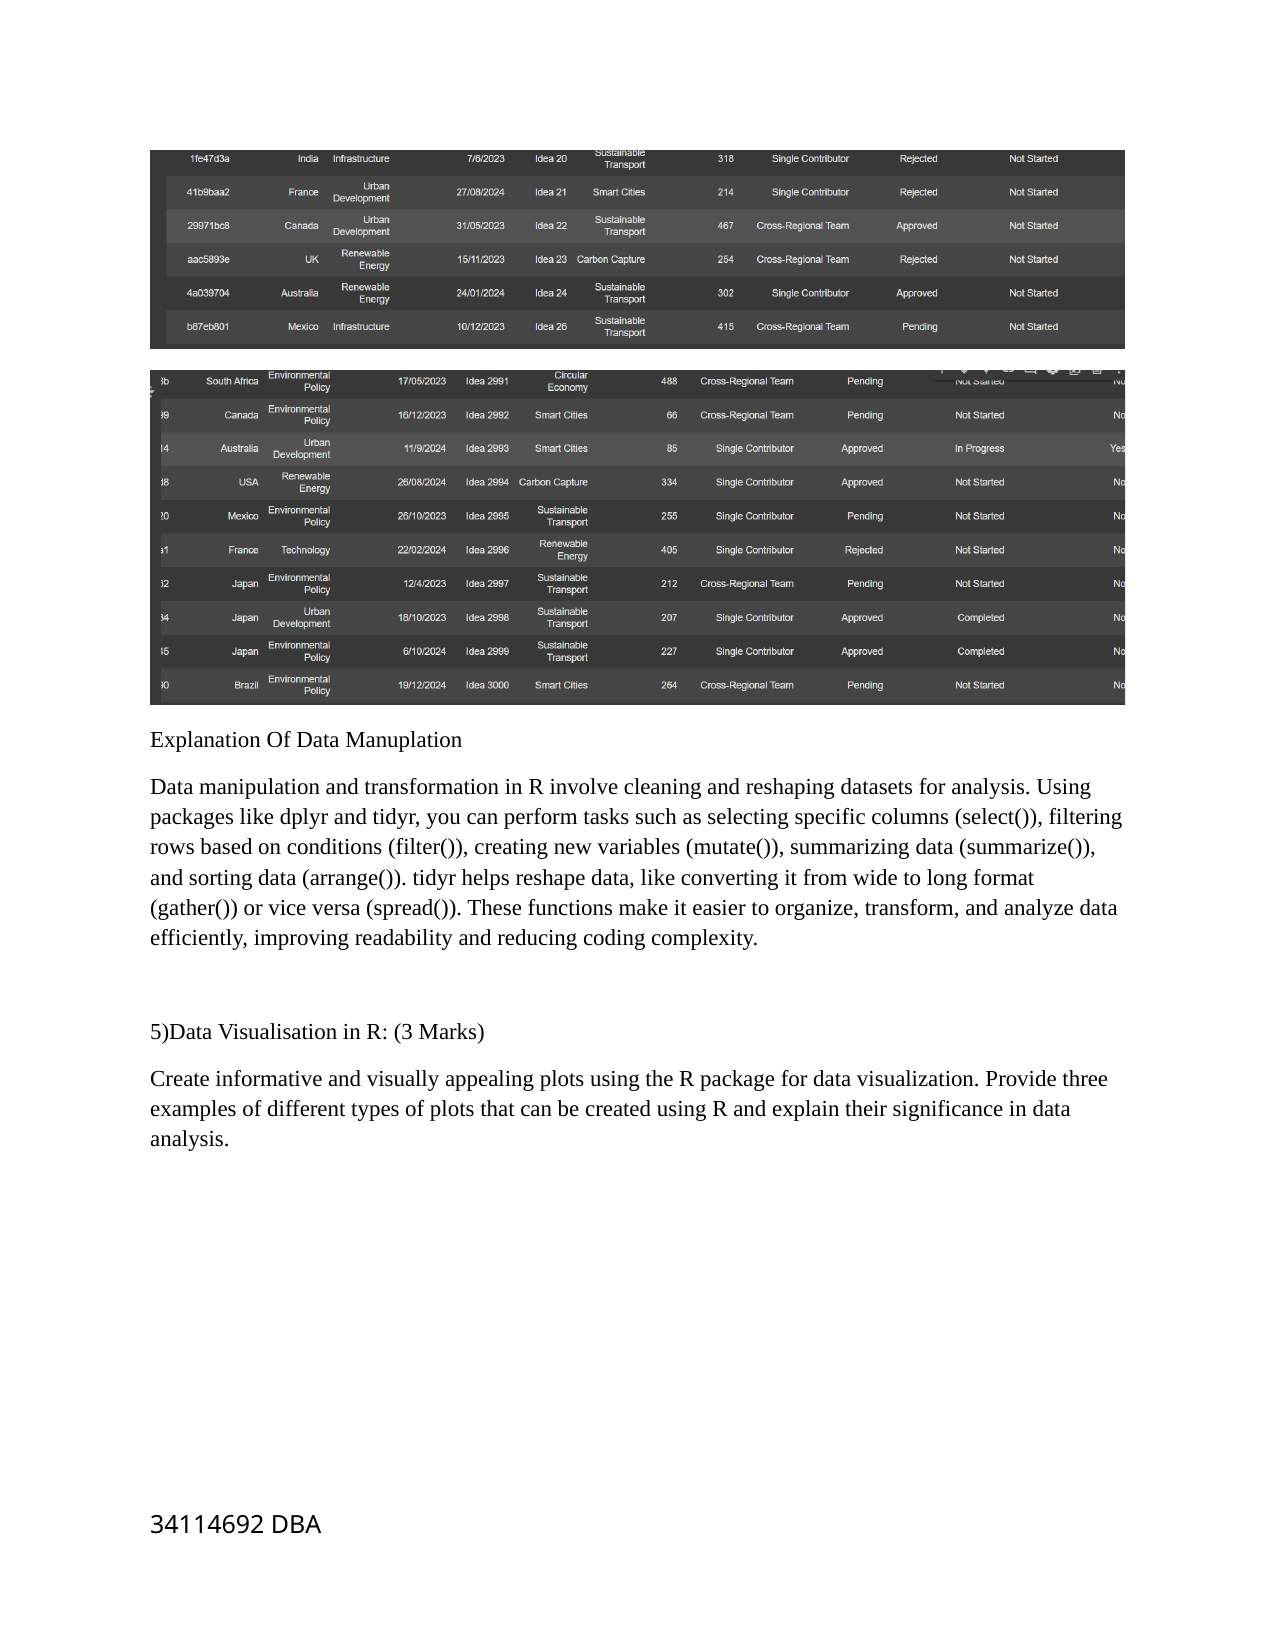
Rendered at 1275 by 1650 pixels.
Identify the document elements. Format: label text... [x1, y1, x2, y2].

picture [150, 370, 1125, 705]
picture [150, 150, 1125, 349]
text Explanation Of Data Manuplation [150, 726, 1125, 752]
text Create informative and visually appealing plots using the R package for data visualization. Provide three examples of different types of plots that can be created using R and explain their significance in data analysis. [150, 1064, 1125, 1151]
text Data manipulation and transformation in R involve cleaning and reshaping datasets for analysis. Using packages like dplyr and tidyr, you can perform tasks such as selecting specific columns (select()), filtering rows based on conditions (filter()), creating new variables (mutate()), summarizing data (summarize()), and sorting data (arrange()). tidyr helps reshape data, like converting it from wide to long format (gather()) or vice versa (spread()). These functions make it easier to organize, transform, and analyze data efficiently, improving readability and reducing coding complexity. [150, 773, 1125, 950]
text 5)Data Visualisation in R: (3 Marks) [150, 1018, 1125, 1044]
